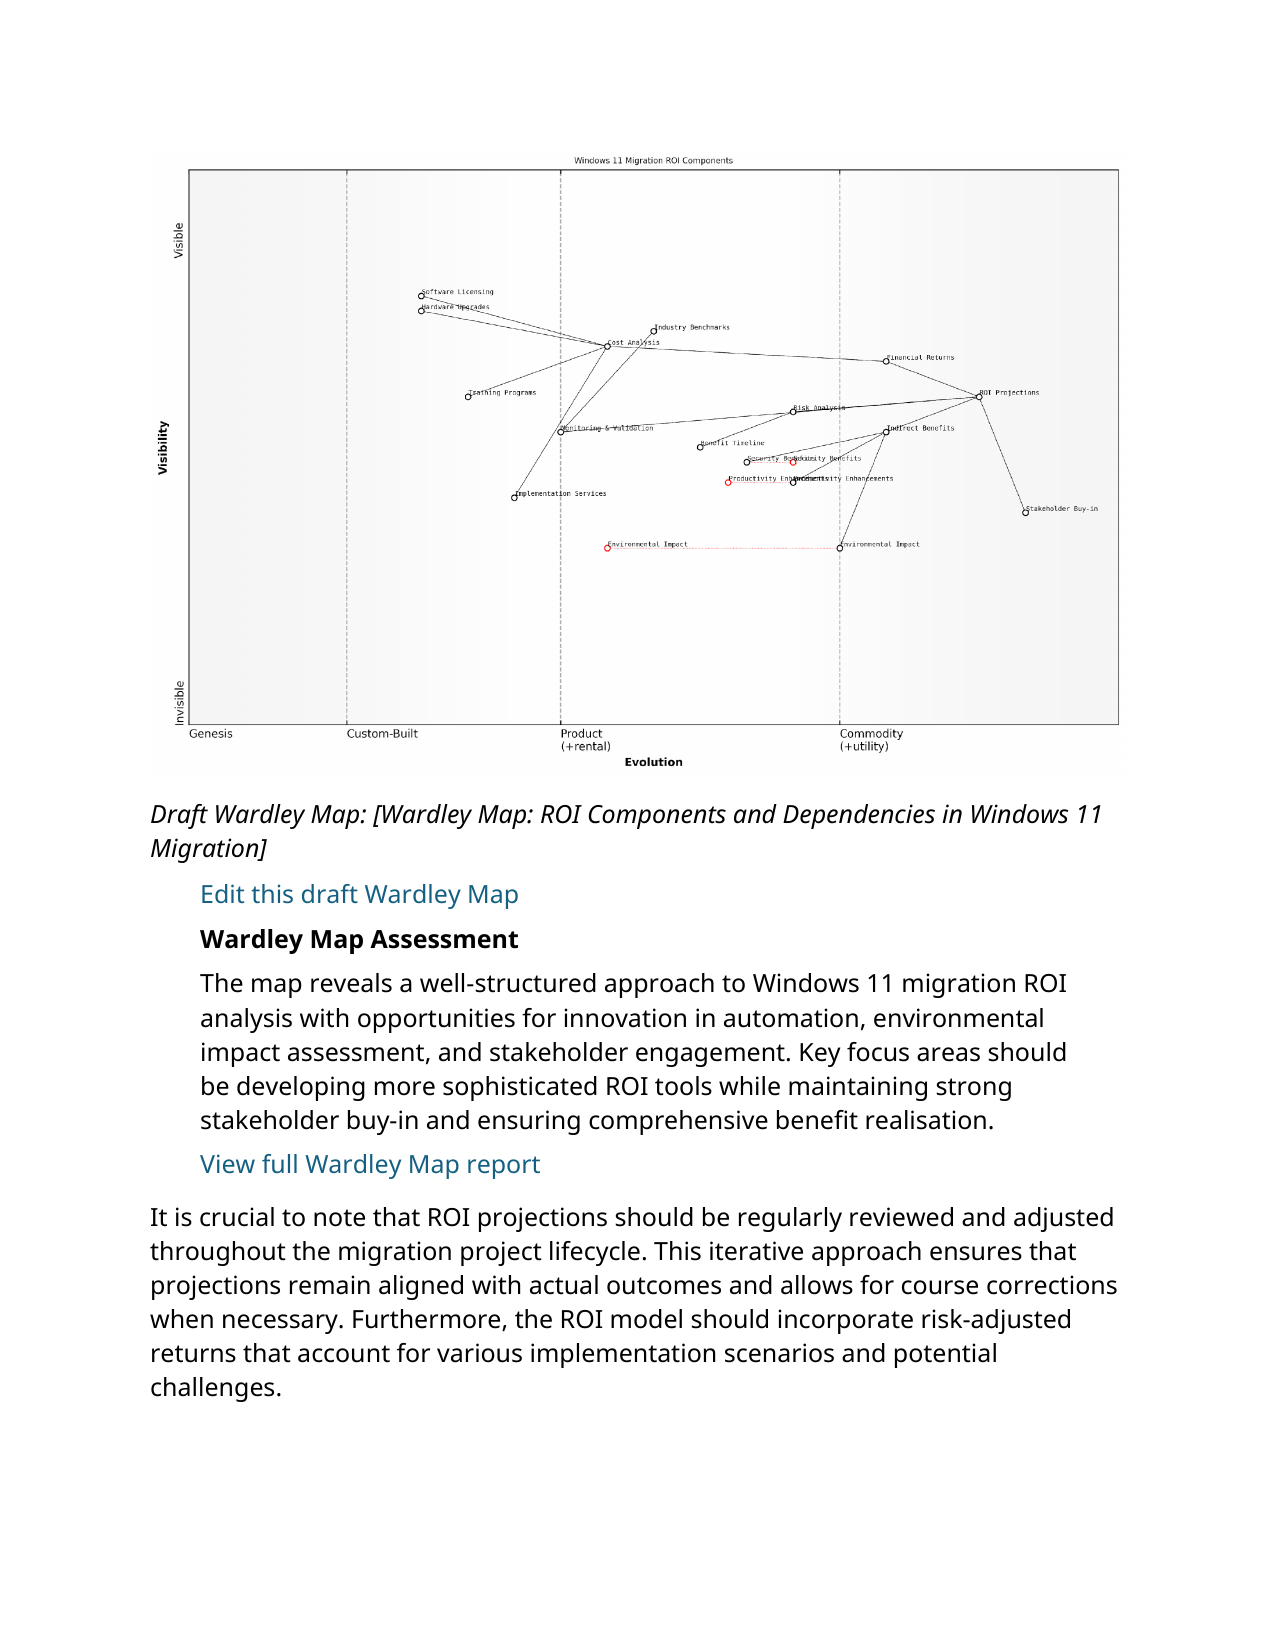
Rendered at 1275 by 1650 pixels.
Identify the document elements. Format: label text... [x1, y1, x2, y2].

text View full Wardley Map report [200, 1147, 1075, 1181]
picture [150, 150, 1125, 776]
text Edit this draft Wardley Map [200, 877, 1075, 911]
text It is crucial to note that ROI projections should be regularly reviewed and adjusted throughout the migration project lifecycle. This iterative approach ensures that projections remain aligned with actual outcomes and allows for course corrections when necessary. Furthermore, the ROI model should incorporate risk-adjusted returns that account for various implementation scenarios and potential challenges. [150, 1200, 1125, 1404]
text Draft Wardley Map: [Wardley Map: ROI Components and Dependencies in Windows 11 Migration] [150, 797, 1125, 865]
text Wardley Map Assessment [200, 922, 1075, 956]
text The map reveals a well-structured approach to Windows 11 migration ROI analysis with opportunities for innovation in automation, environmental impact assessment, and stakeholder engagement. Key focus areas should be developing more sophisticated ROI tools while maintaining strong stakeholder buy-in and ensuring comprehensive benefit realisation. [200, 966, 1075, 1136]
